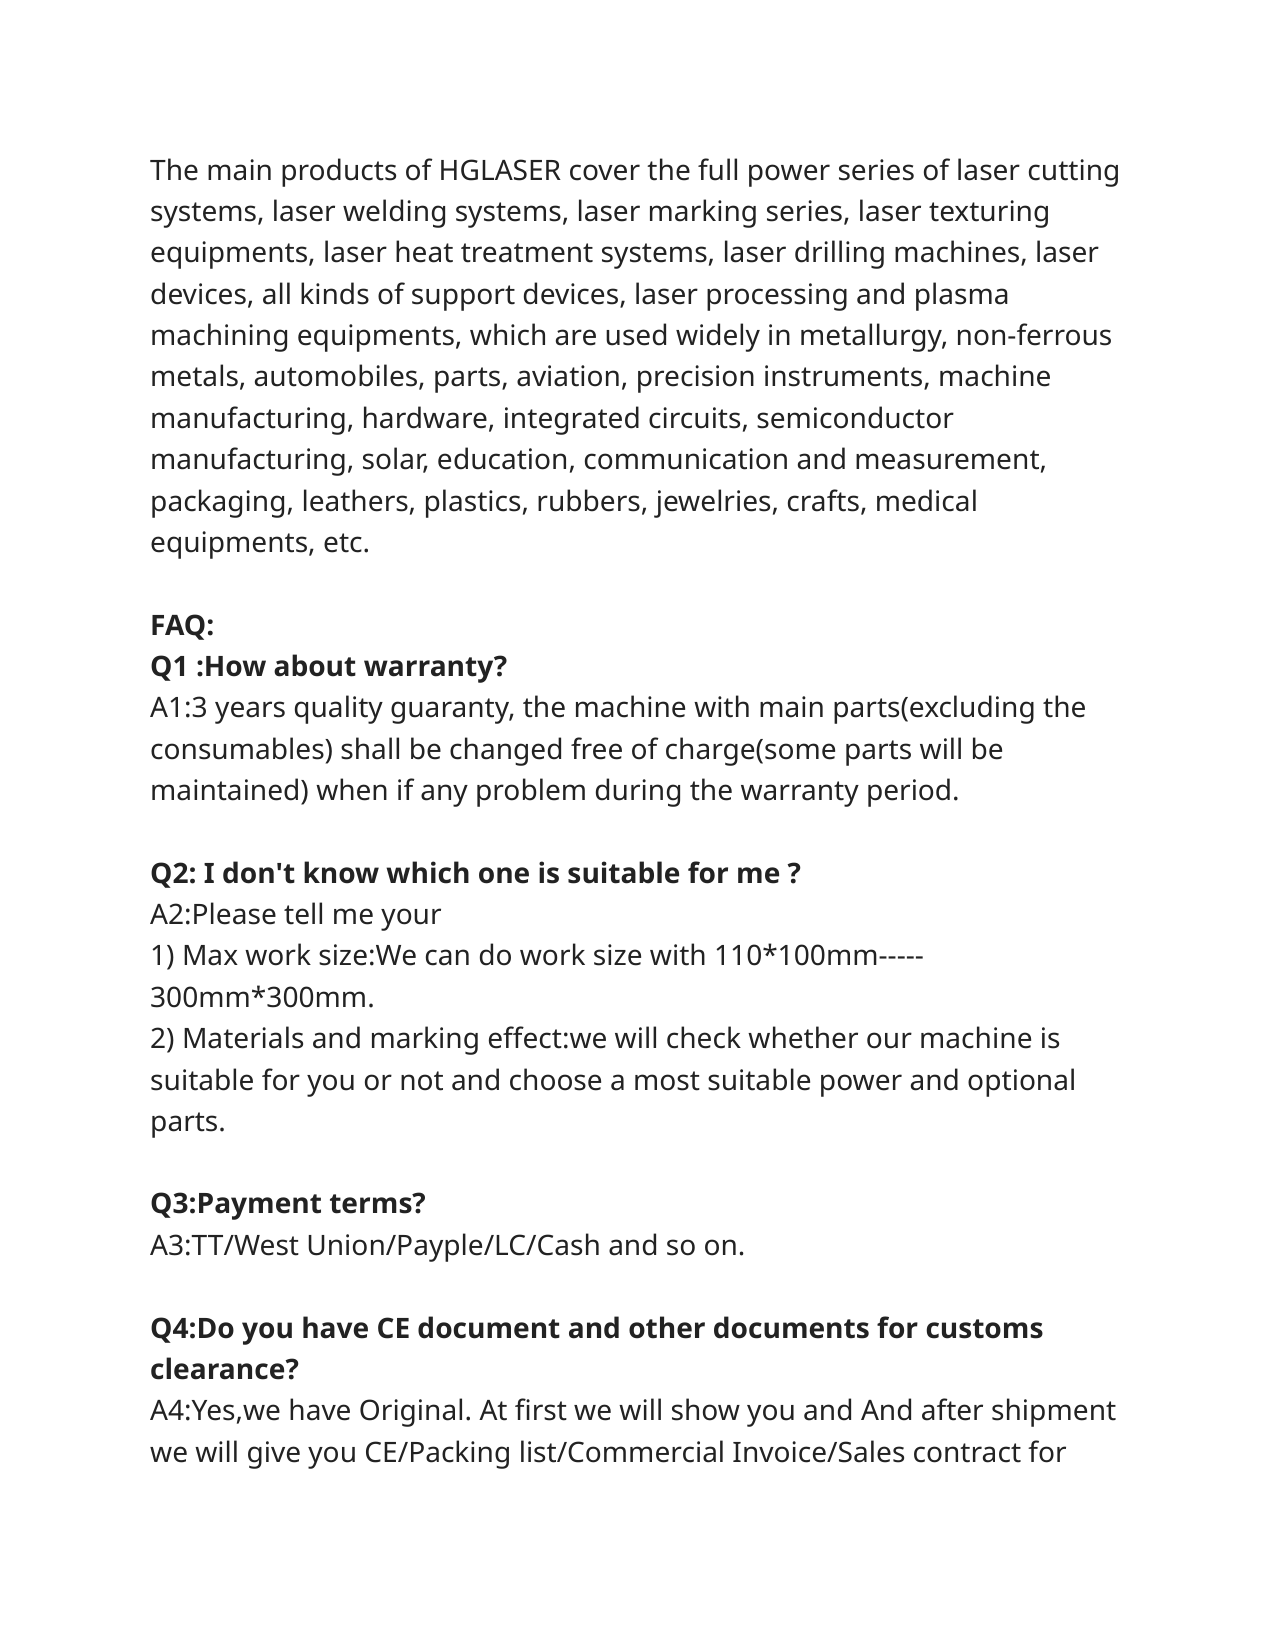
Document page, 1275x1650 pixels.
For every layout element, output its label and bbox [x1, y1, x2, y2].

text [150, 150, 1125, 1470]
